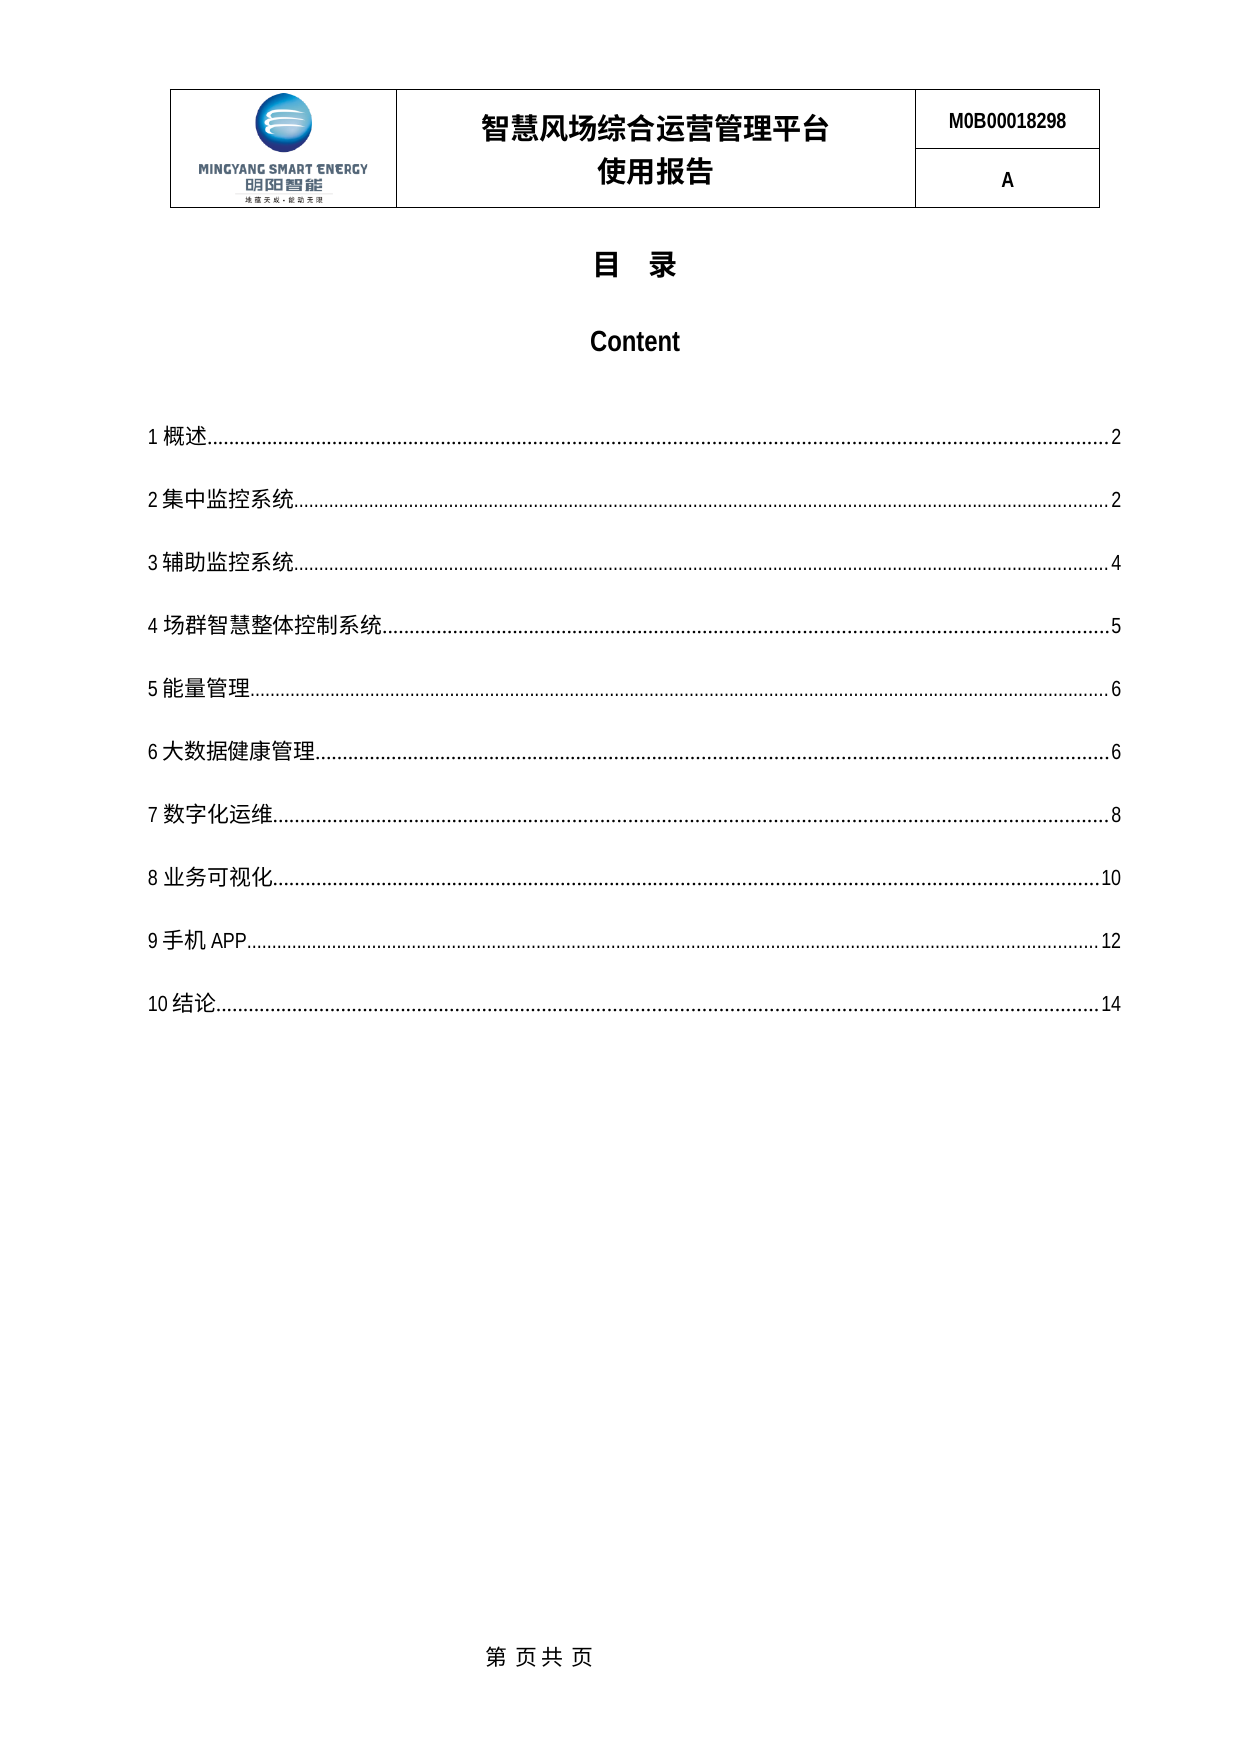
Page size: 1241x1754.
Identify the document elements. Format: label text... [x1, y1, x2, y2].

text 7 数字化运维 8 [148, 781, 1122, 844]
text 8 业务可视化 10 [148, 844, 1122, 907]
text 3 辅助监控系统 4 [148, 529, 1122, 592]
text 6大数据健康管理 6 [148, 718, 1122, 781]
text 2 集中监控系统 2 [148, 467, 1122, 529]
text 5 能量管理 6 [148, 655, 1122, 718]
text 4 场群智慧整体控制系统 5 [148, 592, 1122, 655]
text 1 概述 2 [148, 404, 1122, 467]
text 9 手机APP 12 [148, 907, 1122, 970]
picture [199, 93, 368, 203]
text 10结论 14 [148, 970, 1122, 1033]
